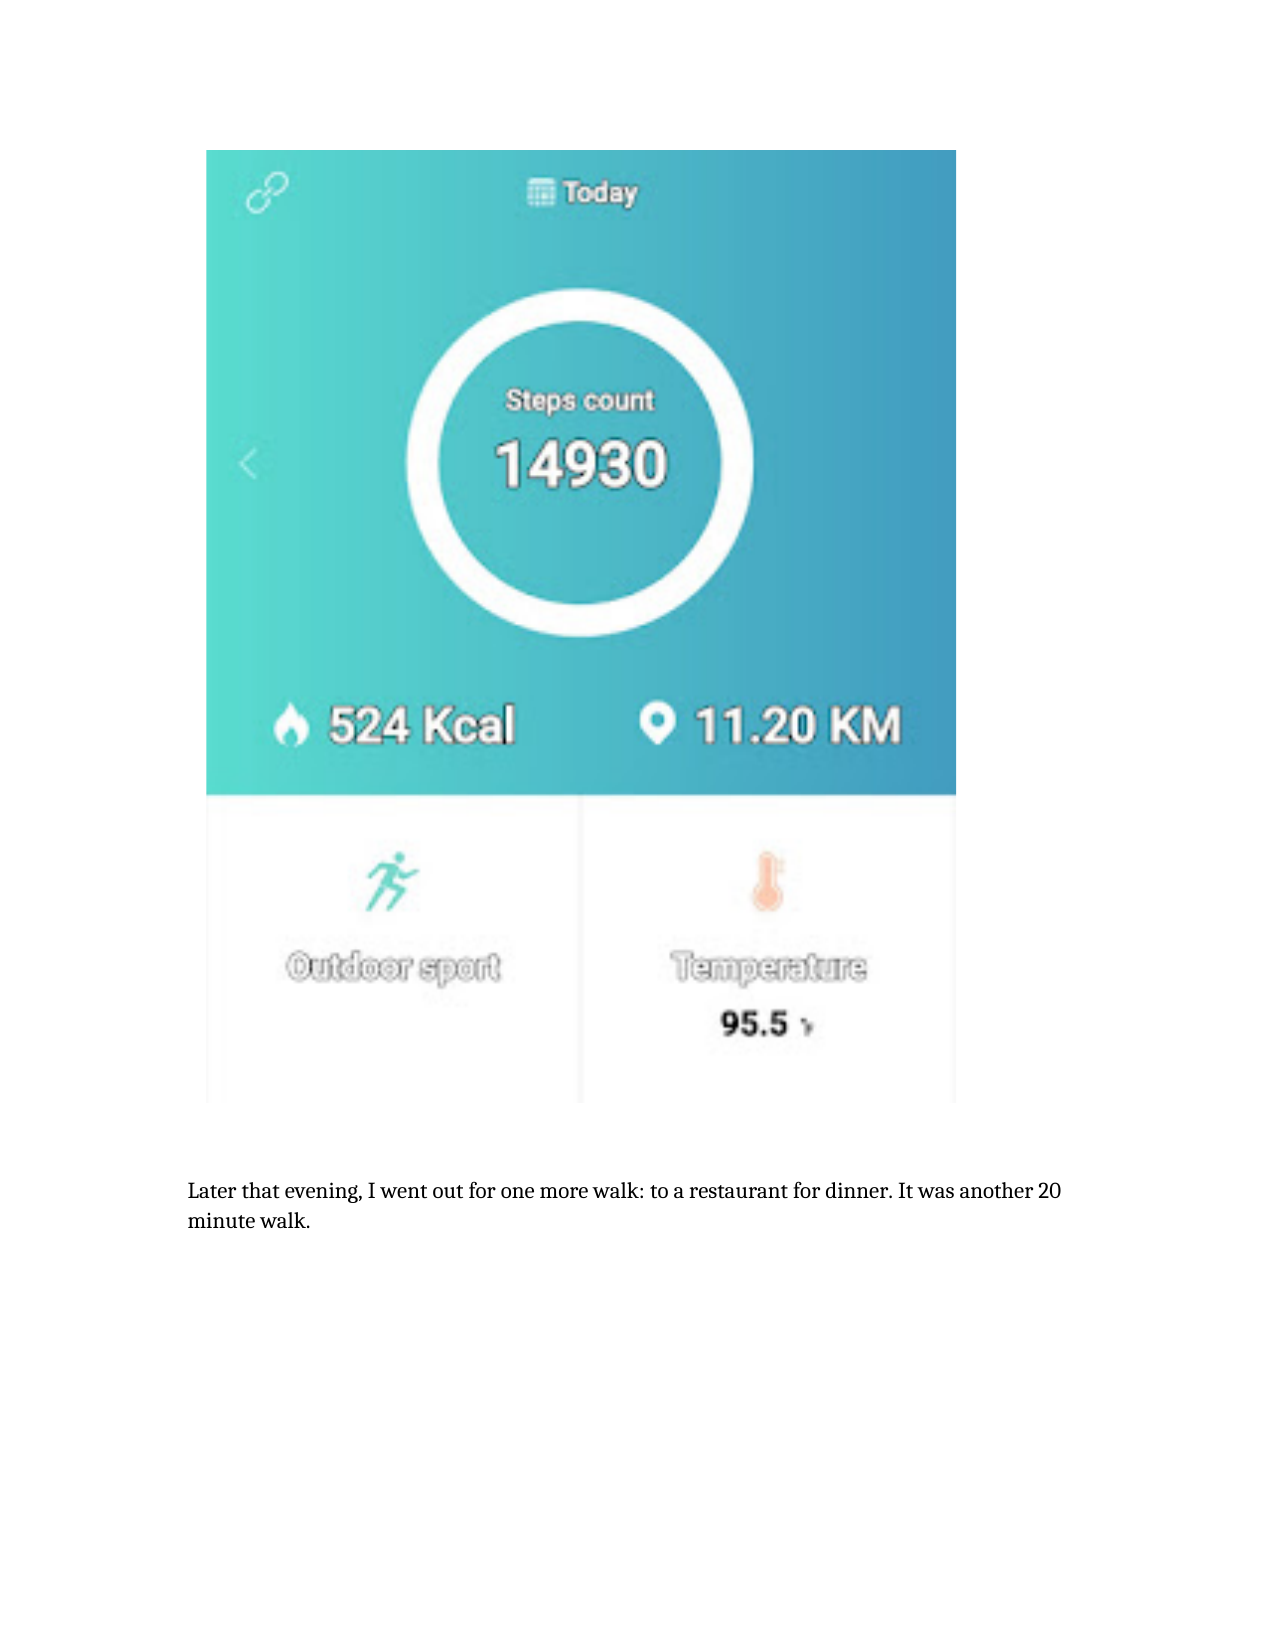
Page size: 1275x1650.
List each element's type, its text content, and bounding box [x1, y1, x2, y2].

text Later that evening, I went out for one more walk: to a restaurant for dinner. It was another 20 minute walk. [187, 1178, 1087, 1235]
picture [206, 150, 957, 1103]
